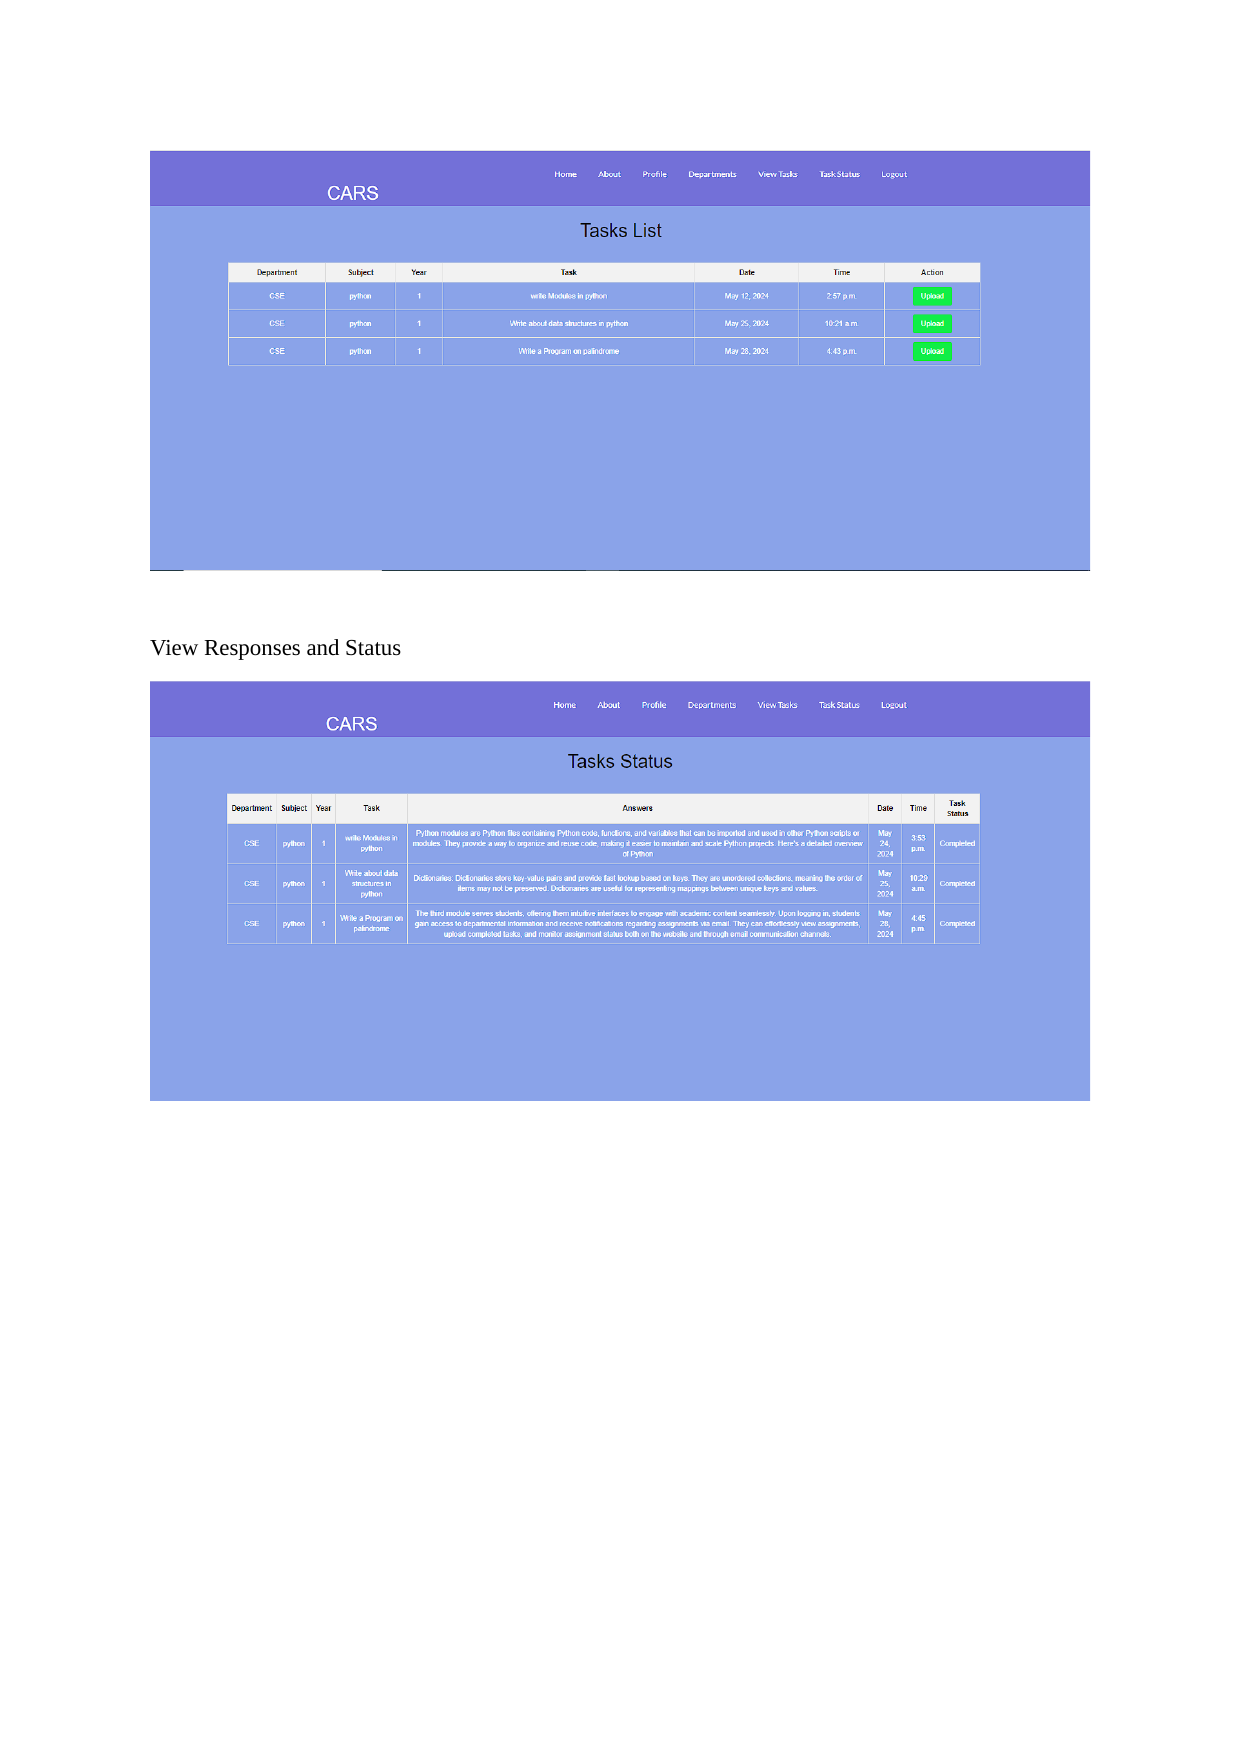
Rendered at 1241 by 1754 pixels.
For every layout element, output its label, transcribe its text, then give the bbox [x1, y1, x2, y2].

picture [150, 150, 1091, 571]
text View Responses and Status [150, 634, 1090, 661]
picture [150, 679, 1091, 1101]
